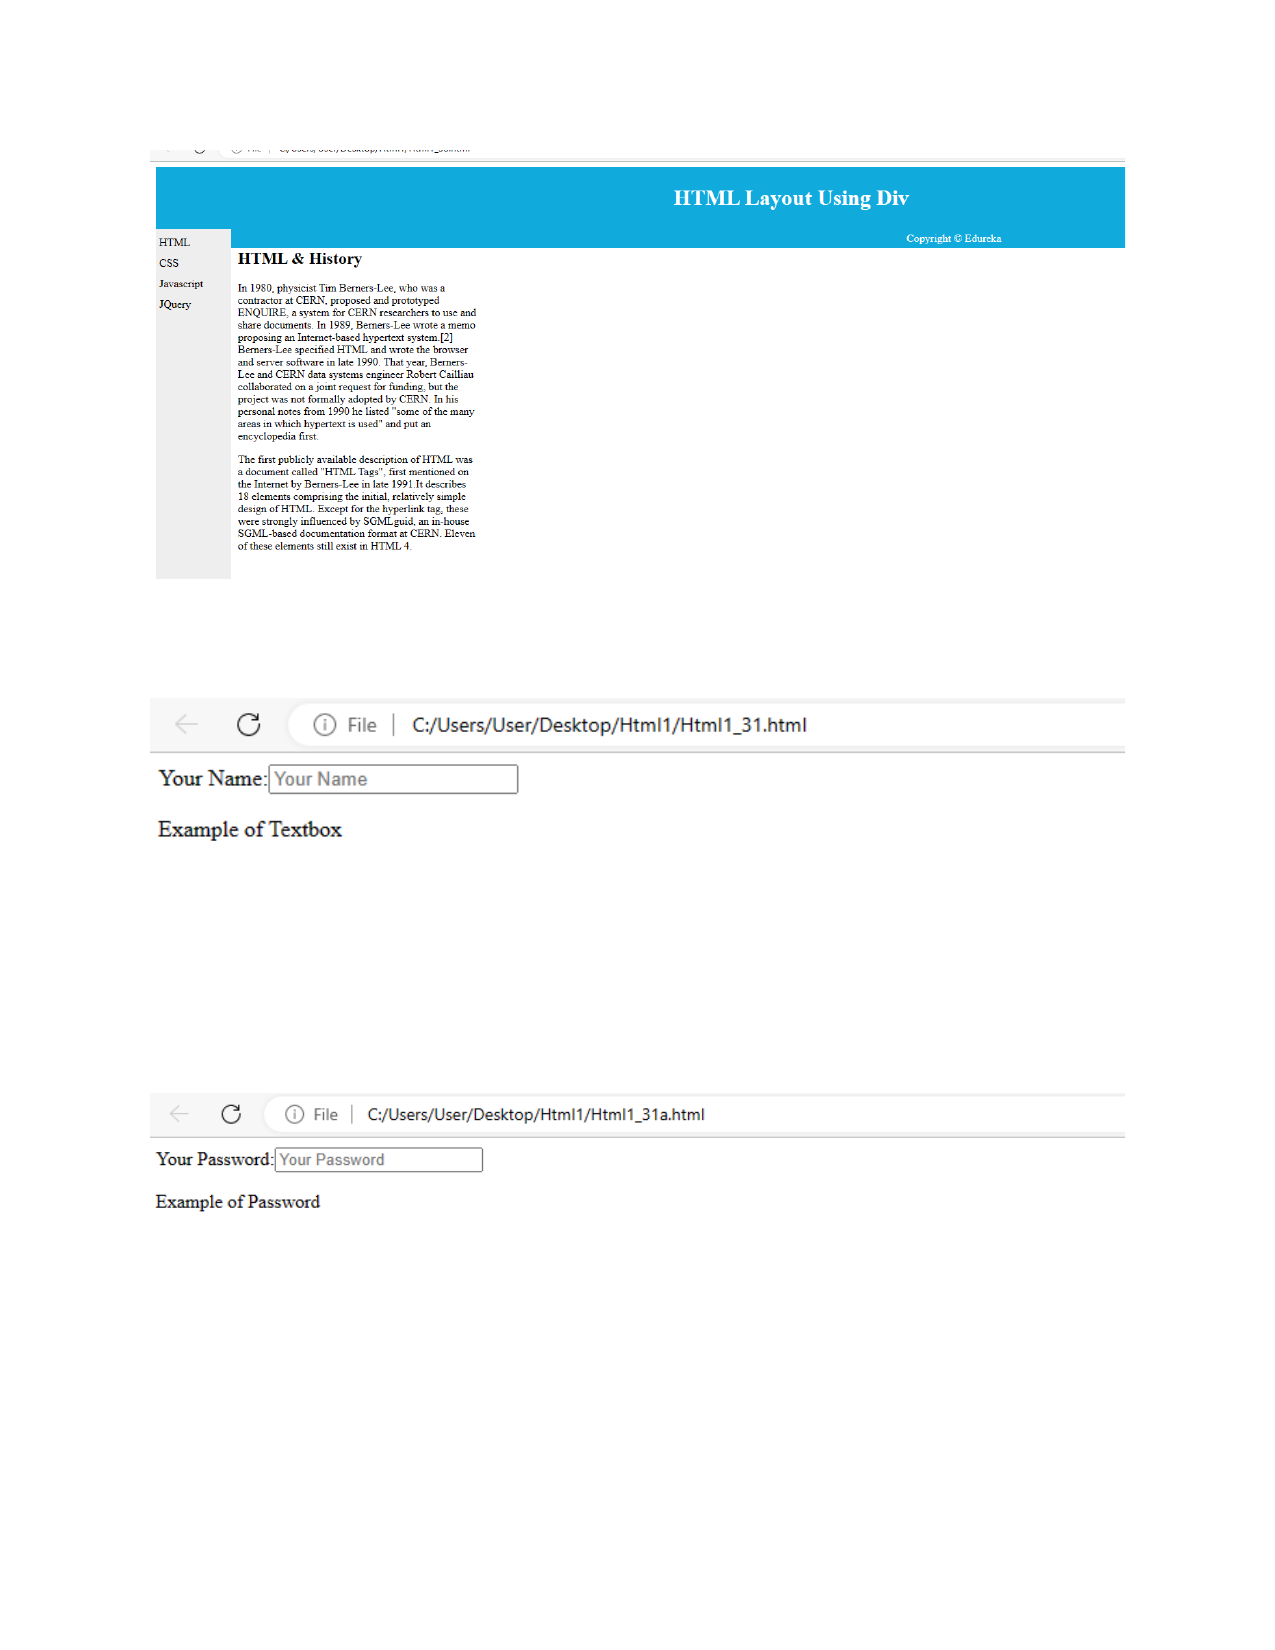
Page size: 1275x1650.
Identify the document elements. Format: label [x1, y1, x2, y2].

picture [900, 196, 905, 204]
picture [708, 191, 716, 204]
picture [850, 196, 858, 204]
picture [150, 150, 1125, 665]
picture [886, 191, 891, 203]
picture [150, 698, 1125, 1059]
picture [719, 191, 723, 204]
picture [150, 1093, 1125, 1273]
picture [862, 197, 870, 209]
